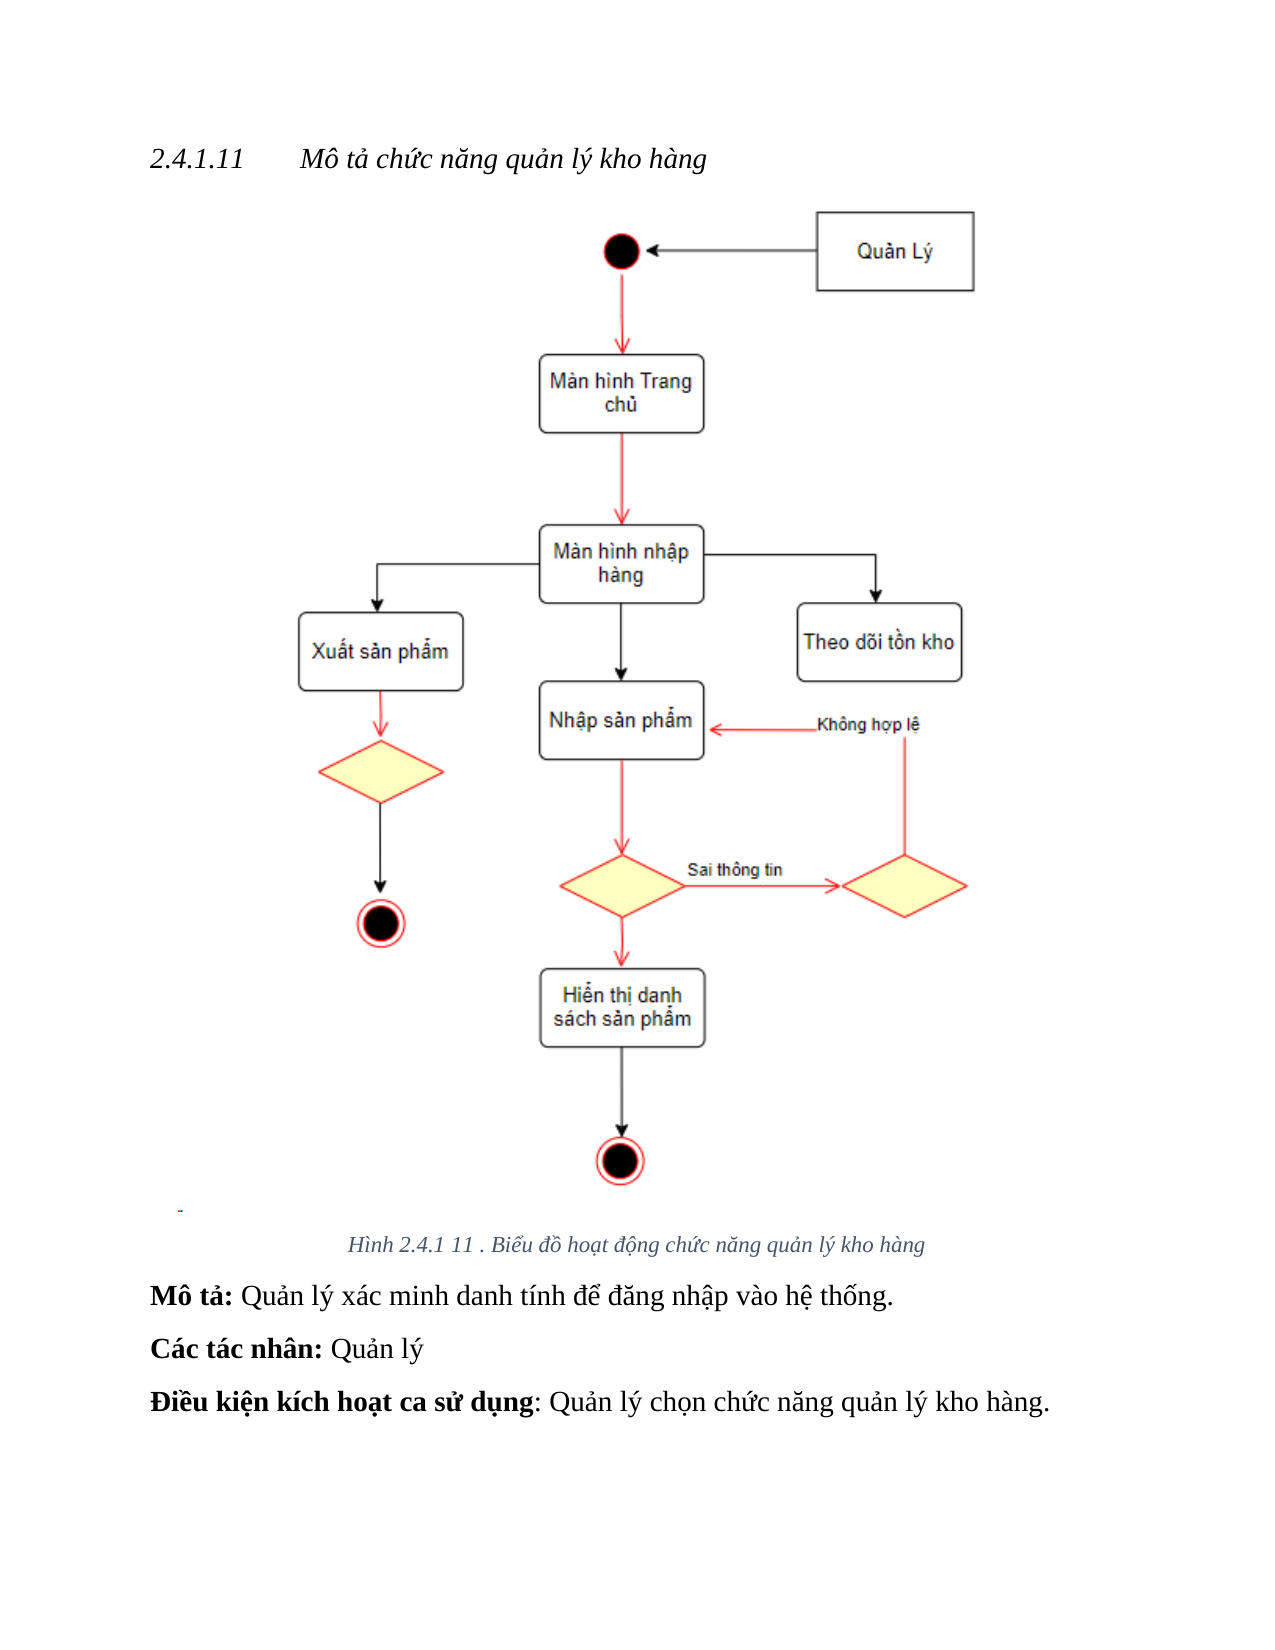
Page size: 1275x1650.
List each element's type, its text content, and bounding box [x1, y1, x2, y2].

text Các tác nhân: Quản lý [150, 1331, 1125, 1365]
text Điều kiện kích hoạt ca sử dụng: Quản lý chọn chức năng quản lý kho hàng. [150, 1384, 1125, 1418]
subtitle Mô tả chức năng quản lý kho hàng [150, 150, 1125, 173]
picture [178, 179, 1097, 1212]
text Hình 2.4.1 11 . Biểu đồ hoạt động chức năng quản lý kho hàng [150, 1231, 1125, 1258]
text Mô tả: Quản lý xác minh danh tính để đăng nhập vào hệ thống. [150, 1278, 1125, 1312]
